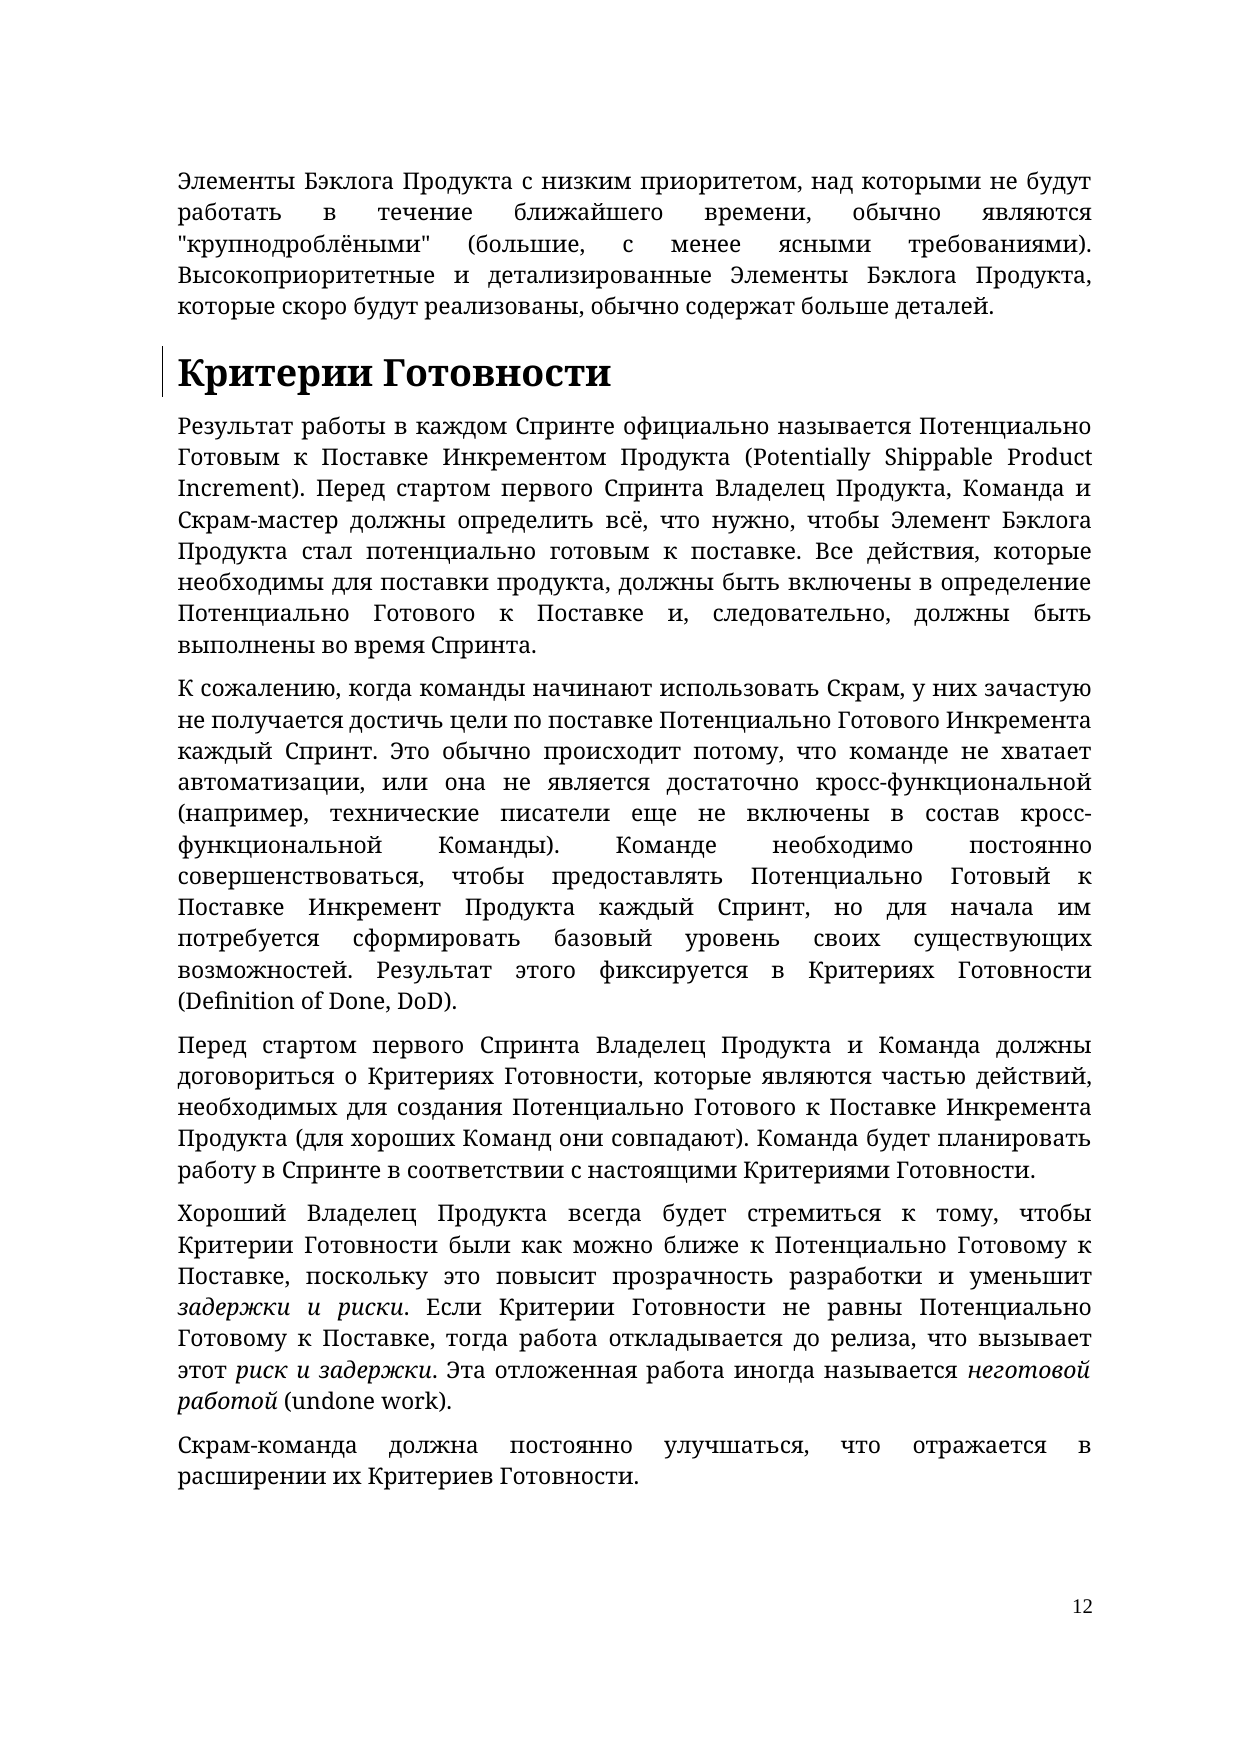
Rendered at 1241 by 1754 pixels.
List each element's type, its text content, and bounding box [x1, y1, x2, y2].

subtitle Критерии Готовности [177, 346, 1093, 397]
text Хороший Владелец Продукта всегда будет стремиться к тому, чтобы Критерии Готовности были как можно ближе к Потенциально Готовому к Поставке, поскольку это повысит прозрачность разработки и уменьшит задержки и риски. Если Критерии Готовности не равны Потенциально Готовому к Поставке, тогда работа откладывается до релиза, что вызывает этот риск и задержки. Эта отложенная работа иногда называется неготовой работой (undone work). [177, 1197, 1093, 1416]
text Скрам-команда должна постоянно улучшаться, что отражается в расширении их Критериев Готовности. [177, 1428, 1093, 1491]
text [177, 165, 1093, 321]
text Перед стартом первого Спринта Владелец Продукта и Команда должны договориться о Критериях Готовности, которые являются частью действий, необходимых для создания Потенциально Готового к Поставке Инкремента Продукта (для хороших Команд они совпадают). Команда будет планировать работу в Спринте в соответствии с настоящими Критериями Готовности. [177, 1028, 1093, 1185]
text К сожалению, когда команды начинают использовать Скрам, у них зачастую не получается достичь цели по поставке Потенциально Готового Инкремента каждый Спринт. Это обычно происходит потому, что команде не хватает автоматизации, или она не является достаточно кросс-функциональной (например, технические писатели еще не включены в состав кросс-функциональной Команды). Команде необходимо постоянно совершенствоваться, чтобы предоставлять Потенциально Готовый к Поставке Инкремент Продукта каждый Спринт, но для начала им потребуется сформировать базовый уровень своих существующих возможностей. Результат этого фиксируется в Критериях Готовности (Definition of Done, DoD). [177, 672, 1093, 1016]
text Результат работы в каждом Спринте официально называется Потенциально Готовым к Поставке Инкрементом Продукта (Potentially Shippable Product Increment). Перед стартом первого Спринта Владелец Продукта, Команда и Скрам-мастер должны определить всё, что нужно, чтобы Элемент Бэклога Продукта стал потенциально готовым к поставке. Все действия, которые необходимы для поставки продукта, должны быть включены в определение Потенциально Готового к Поставке и, следовательно, должны быть выполнены во время Спринта. [177, 410, 1093, 660]
